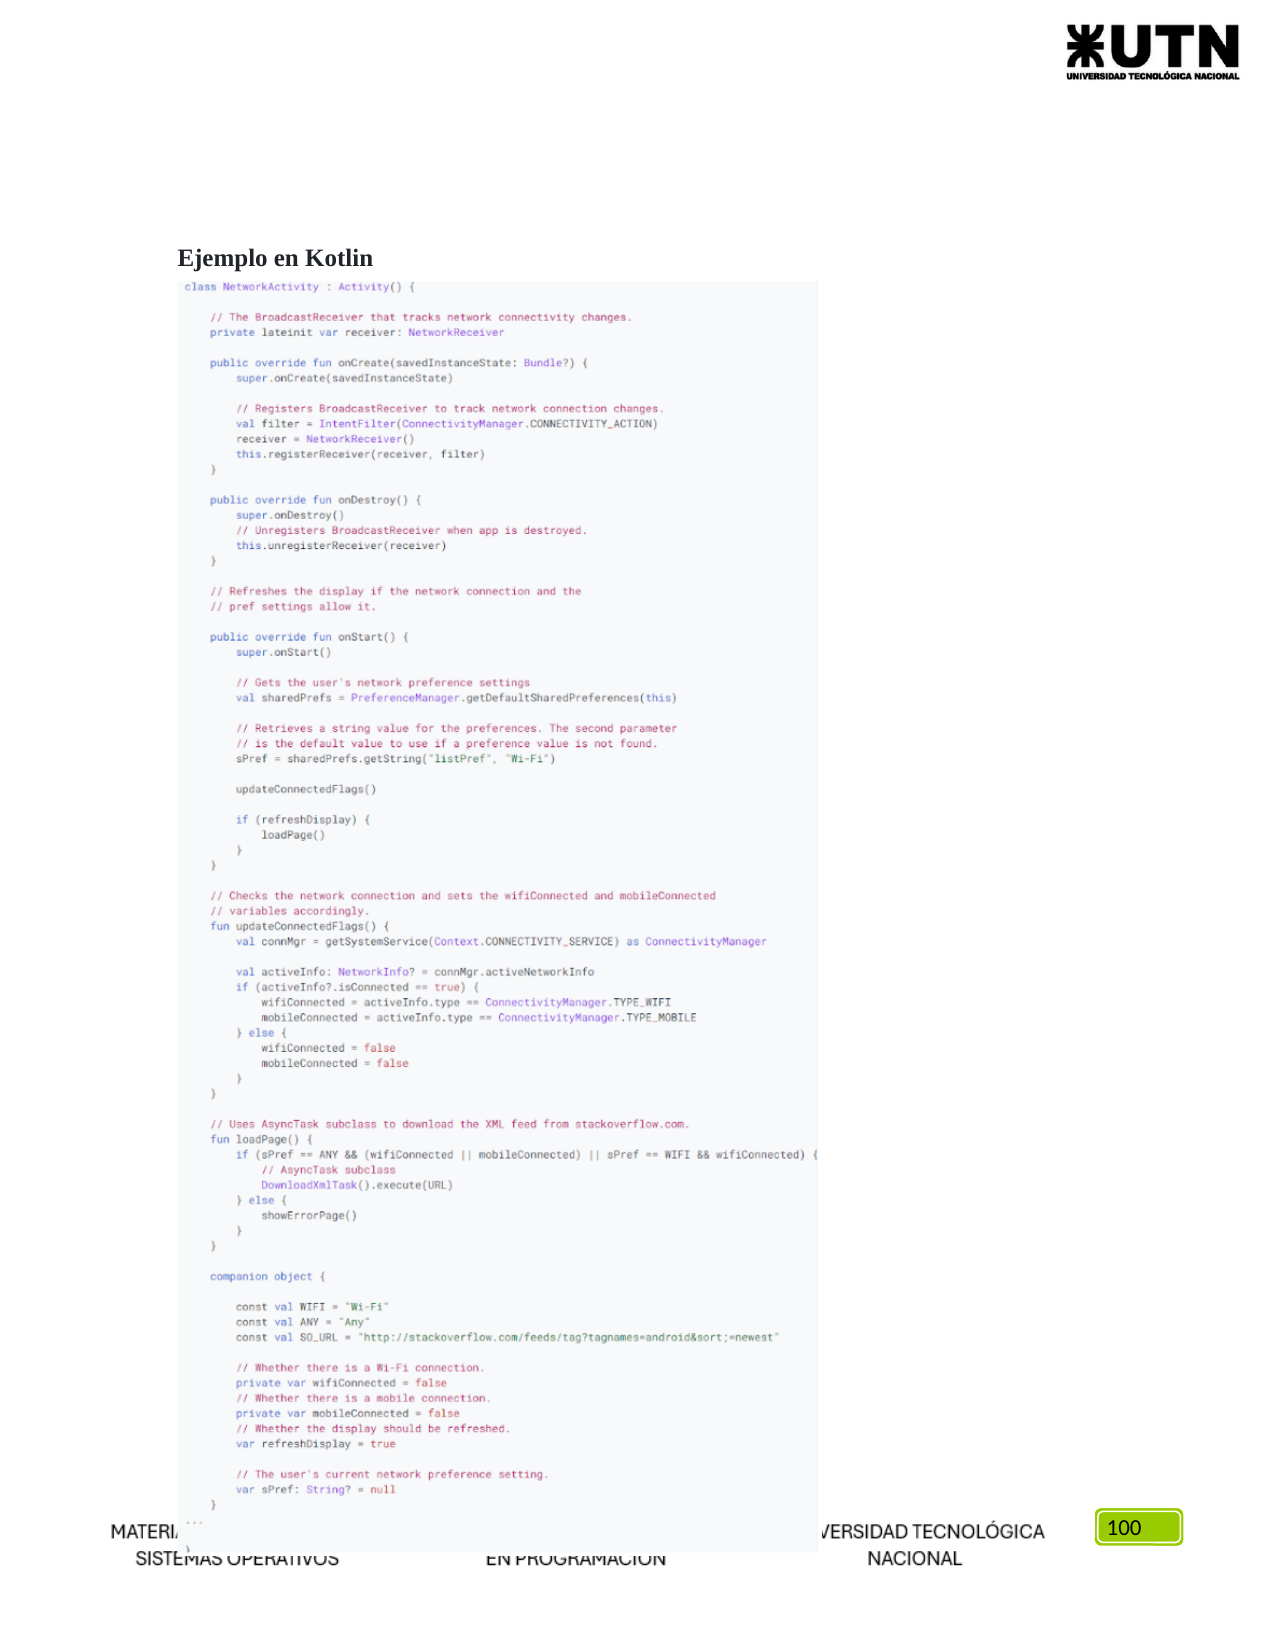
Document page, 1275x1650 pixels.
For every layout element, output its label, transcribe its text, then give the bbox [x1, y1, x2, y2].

picture [1059, 18, 1244, 82]
picture [75, 281, 1085, 1601]
text Ejemplo en Kotlin [177, 243, 1098, 272]
